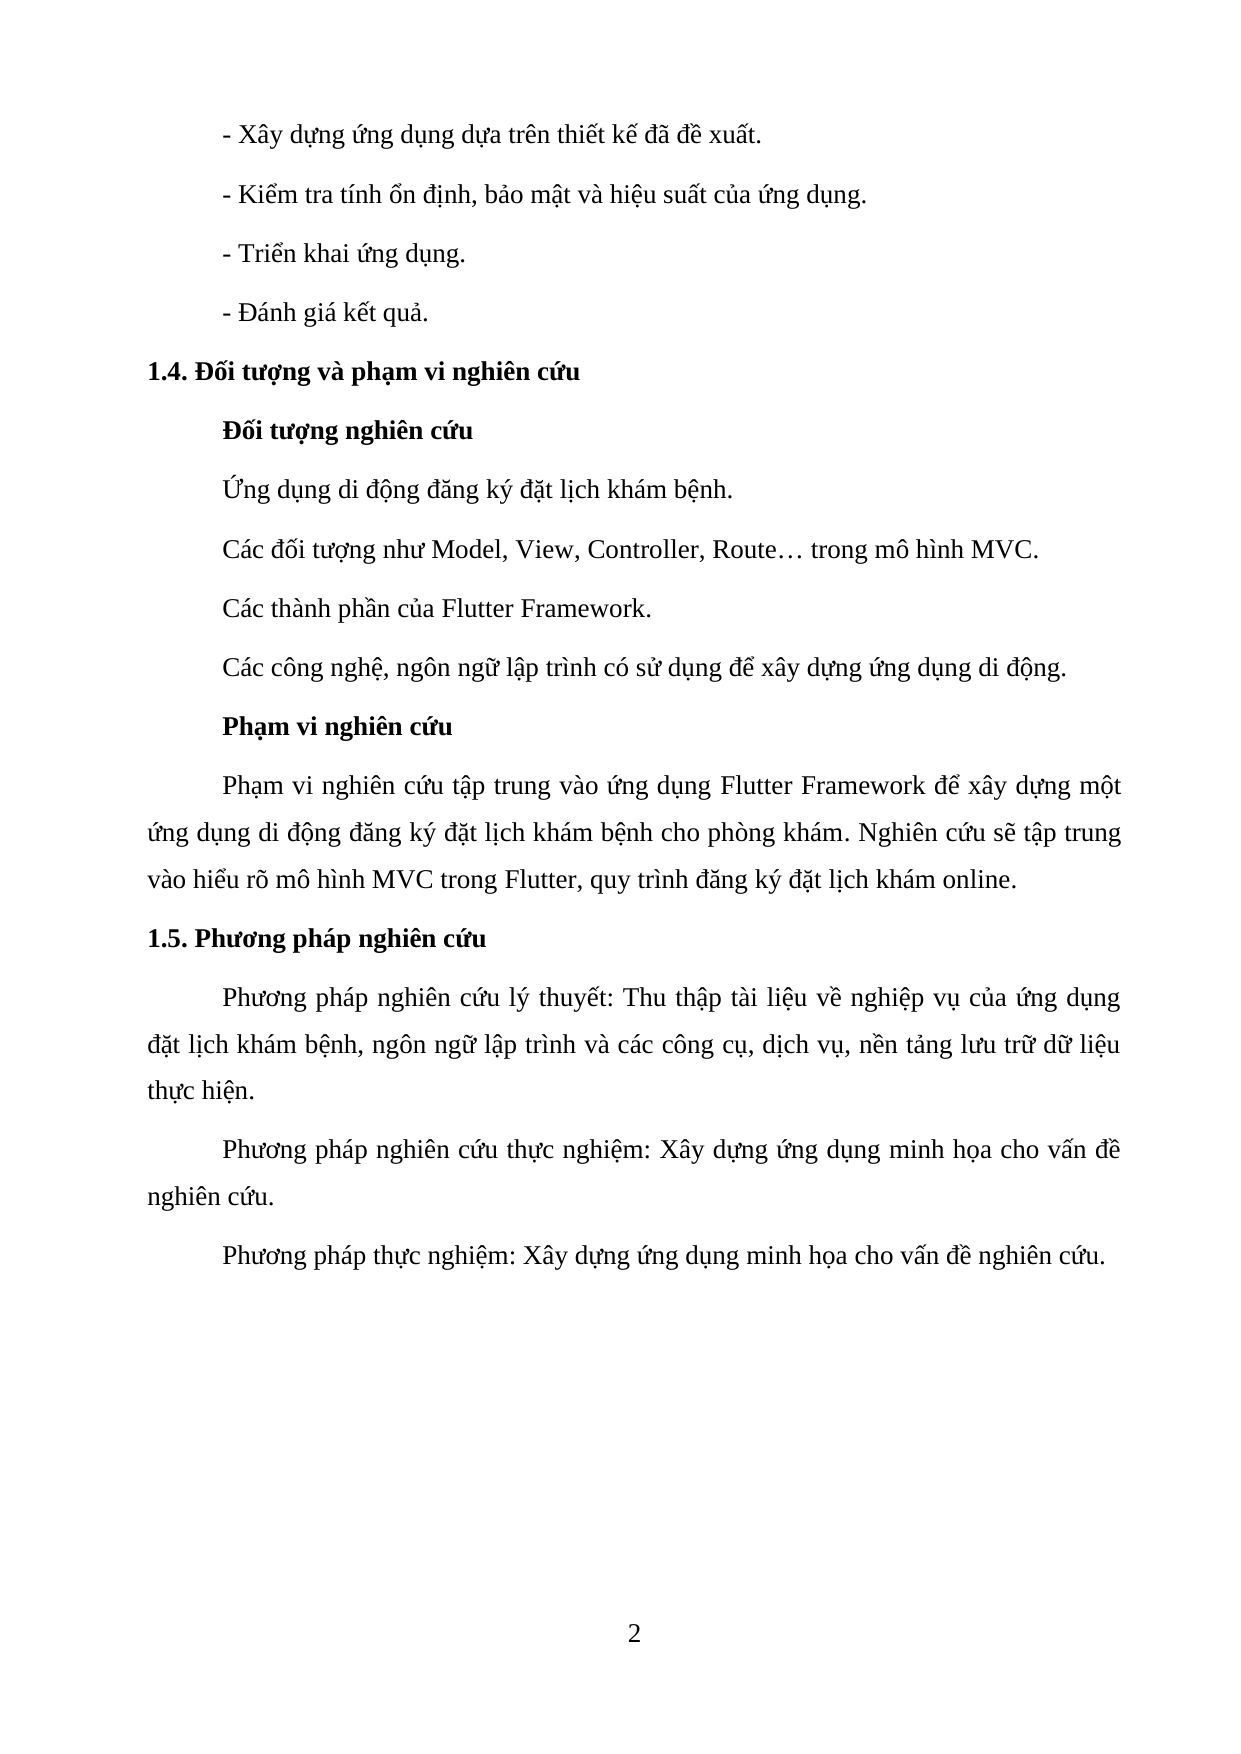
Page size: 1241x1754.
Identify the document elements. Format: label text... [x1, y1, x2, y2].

text - Xây dựng ứng dụng dựa trên thiết kế đã đề xuất. [147, 118, 1122, 150]
text - Triển khai ứng dụng. [147, 237, 1122, 268]
text Các đối tượng như Model, View, Controller, Route… trong mô hình MVC. [147, 533, 1122, 564]
text Đối tượng nghiên cứu [147, 414, 1122, 446]
text Các thành phần của Flutter Framework. [147, 592, 1122, 623]
text Phương pháp nghiên cứu lý thuyết: Thu thập tài liệu về nghiệp vụ của ứng dụng đặt lịch khám bệnh, ngôn ngữ lập trình và các công cụ, dịch vụ, nền tảng lưu trữ dữ liệu thực hiện. [147, 981, 1122, 1106]
subtitle Đối tượng và phạm vi nghiên cứu [147, 355, 1122, 386]
subtitle Phương pháp nghiên cứu [147, 922, 1122, 953]
text - Đánh giá kết quả. [147, 296, 1122, 327]
text Các công nghệ, ngôn ngữ lập trình có sử dụng để xây dựng ứng dụng di động. [147, 651, 1122, 682]
text - Kiểm tra tính ổn định, bảo mật và hiệu suất của ứng dụng. [147, 178, 1122, 209]
text Ứng dụng di động đăng ký đặt lịch khám bệnh. [147, 473, 1122, 505]
text Phạm vi nghiên cứu [147, 710, 1122, 741]
text Phương pháp nghiên cứu thực nghiệm: Xây dựng ứng dụng minh họa cho vấn đề nghiên cứu. [147, 1133, 1122, 1211]
text Phương pháp thực nghiệm: Xây dựng ứng dụng minh họa cho vấn đề nghiên cứu. [147, 1239, 1122, 1271]
text Phạm vi nghiên cứu tập trung vào ứng dụng Flutter Framework để xây dựng một ứng dụng di động đăng ký đặt lịch khám bệnh cho phòng khám. Nghiên cứu sẽ tập trung vào hiểu rõ mô hình MVC trong Flutter, quy trình đăng ký đặt lịch khám online. [147, 769, 1122, 894]
